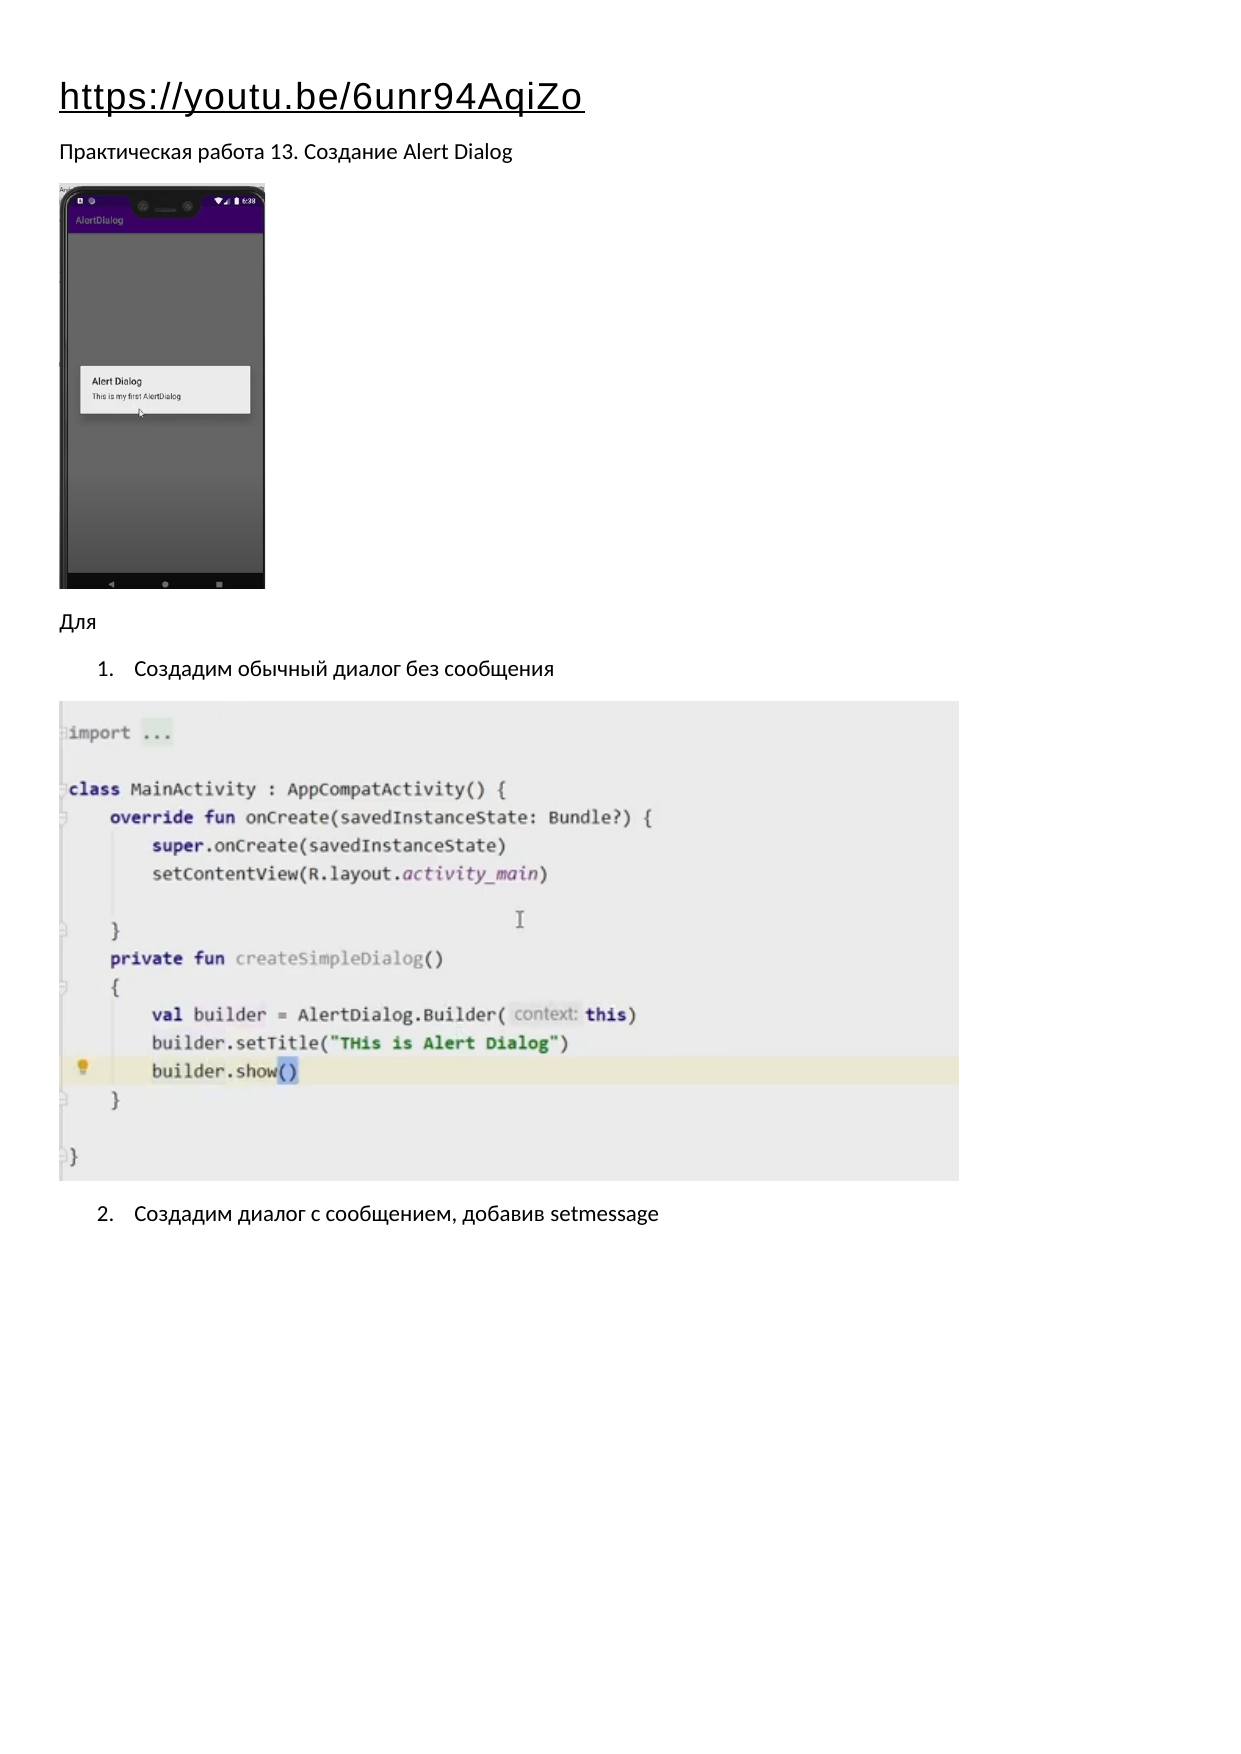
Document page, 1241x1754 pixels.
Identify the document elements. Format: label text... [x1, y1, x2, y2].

list Создадим обычный диалог без сообщения [97, 654, 1152, 682]
text Практическая работа 13. Создание Alert Dialog [59, 137, 1152, 165]
list Создадим диалог с сообщением, добавив setmessage [97, 1199, 1152, 1227]
text https://youtu.be/6unr94AqiZo [59, 74, 1152, 117]
picture [59, 701, 959, 1181]
text Для [59, 607, 1152, 636]
picture [59, 183, 266, 589]
